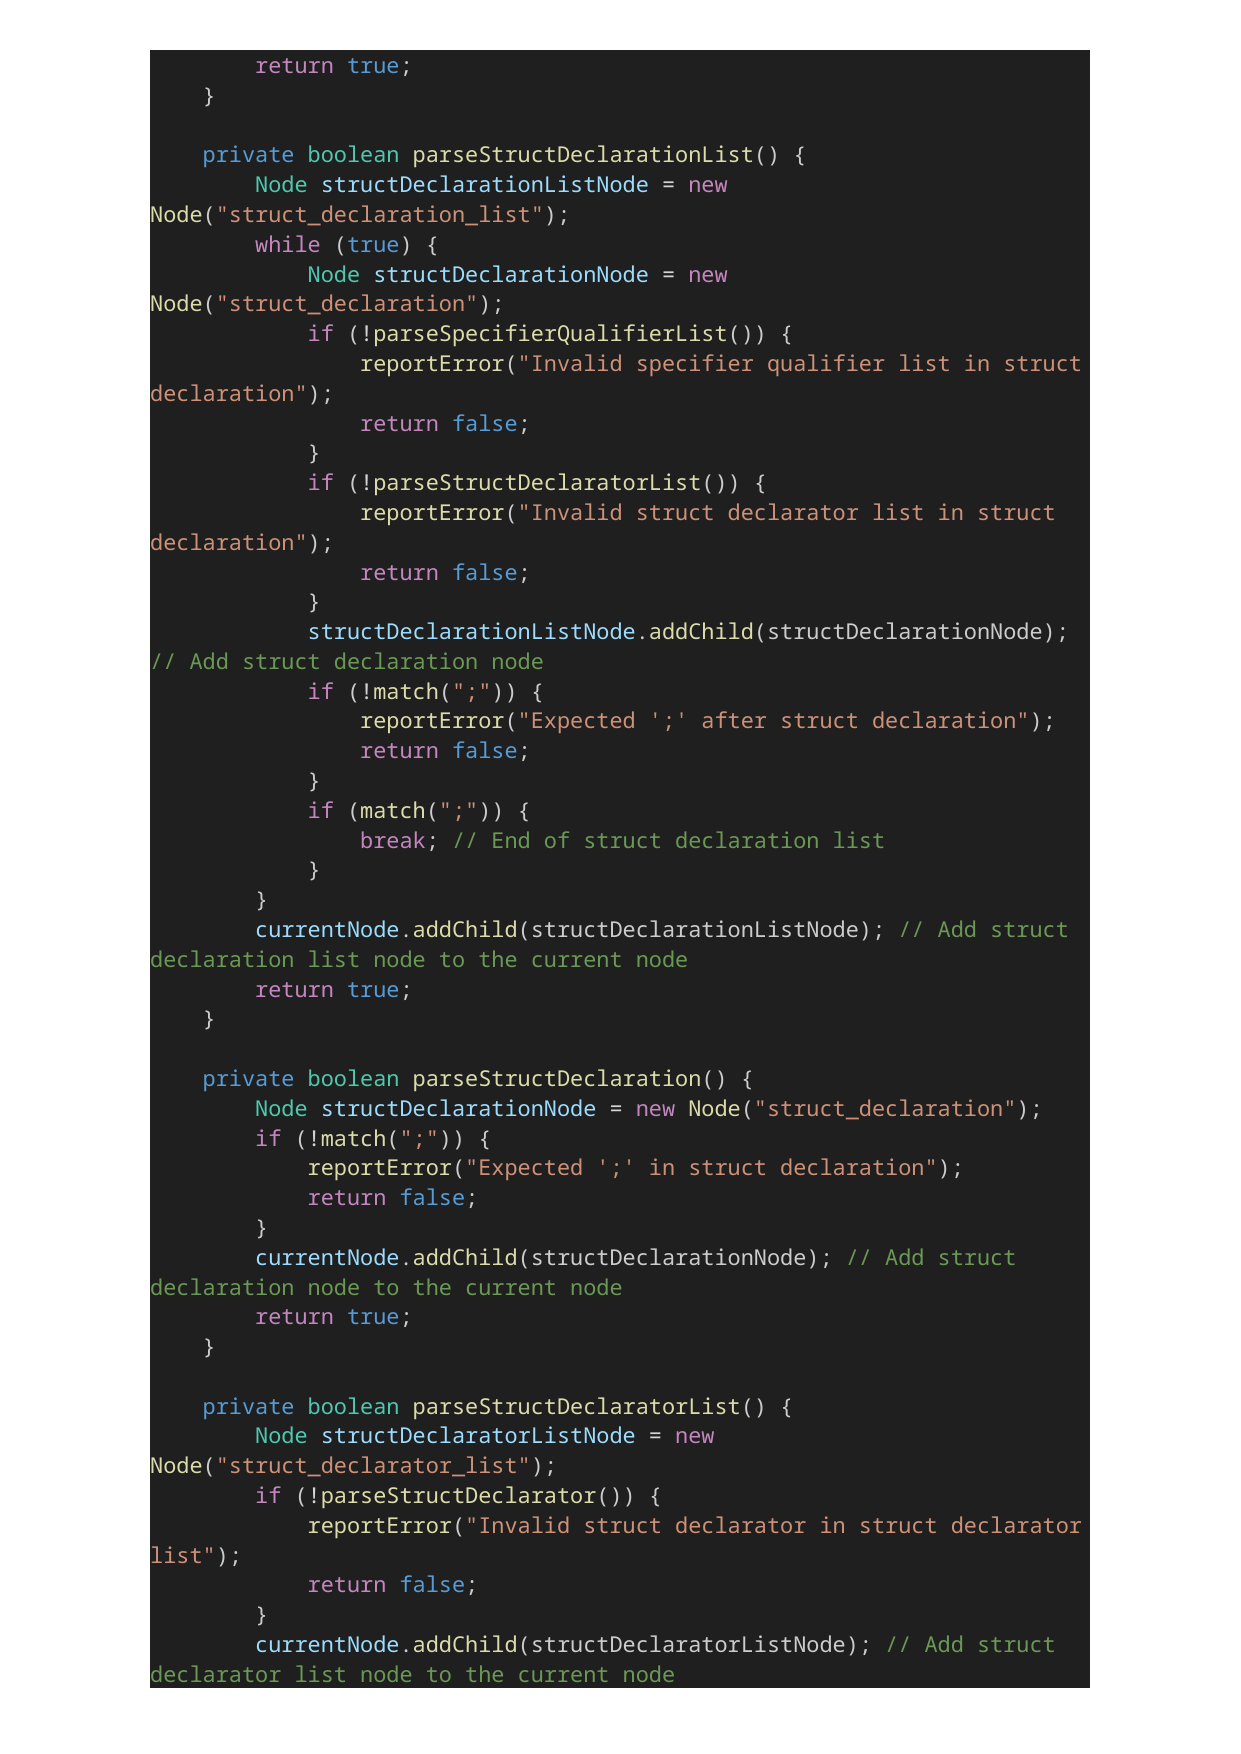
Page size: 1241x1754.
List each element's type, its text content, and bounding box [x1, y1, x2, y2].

text private boolean parseStructDeclarationList() { [150, 139, 1090, 169]
text currentNode.addChild(structDeclarationListNode); // Add struct declaration list node to the current node [150, 914, 1090, 973]
text return true; [150, 1301, 1090, 1331]
text } [150, 1212, 1090, 1242]
text reportError("Expected ';' in struct declaration"); [150, 1152, 1090, 1182]
text if (!parseStructDeclaratorList()) { [150, 467, 1090, 497]
text break; // End of struct declaration list [150, 824, 1090, 854]
text reportError("Invalid specifier qualifier list in struct declaration"); [150, 348, 1090, 407]
text reportError("Expected ';' after struct declaration"); [150, 705, 1090, 735]
text if (!match(";")) { [150, 1122, 1090, 1152]
text } [150, 80, 1090, 109]
text } [150, 1599, 1090, 1629]
text if (match(";")) { [150, 795, 1090, 824]
text return true; [150, 973, 1090, 1003]
text return false; [150, 556, 1090, 586]
text private boolean parseStructDeclaratorList() { [150, 1391, 1090, 1420]
text if (!parseSpecifierQualifierList()) { [150, 318, 1090, 348]
text Node structDeclaratorListNode = new Node("struct_declarator_list"); [150, 1420, 1090, 1480]
text currentNode.addChild(structDeclaratorListNode); // Add struct declarator list node to the current node [150, 1629, 1090, 1688]
text private boolean parseStructDeclaration() { [150, 1063, 1090, 1093]
text } [150, 437, 1090, 467]
text return true; [150, 50, 1090, 80]
text } [150, 586, 1090, 616]
text return false; [150, 1569, 1090, 1599]
text structDeclarationListNode.addChild(structDeclarationNode); // Add struct declaration node [150, 616, 1090, 676]
text } [150, 884, 1090, 914]
text Node structDeclarationNode = new Node("struct_declaration"); [150, 1093, 1090, 1122]
text currentNode.addChild(structDeclarationNode); // Add struct declaration node to the current node [150, 1242, 1090, 1301]
text return false; [150, 1182, 1090, 1212]
text reportError("Invalid struct declarator list in struct declaration"); [150, 497, 1090, 556]
text } [150, 1331, 1090, 1361]
text while (true) { [150, 229, 1090, 258]
text if (!match(";")) { [150, 676, 1090, 705]
text } [150, 1003, 1090, 1033]
text Node structDeclarationListNode = new Node("struct_declaration_list"); [150, 169, 1090, 229]
text } [150, 854, 1090, 884]
text if (!parseStructDeclarator()) { [150, 1480, 1090, 1510]
text Node structDeclarationNode = new Node("struct_declaration"); [150, 258, 1090, 318]
text } [150, 765, 1090, 795]
text return false; [150, 735, 1090, 765]
text return false; [150, 407, 1090, 437]
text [150, 1510, 1090, 1569]
